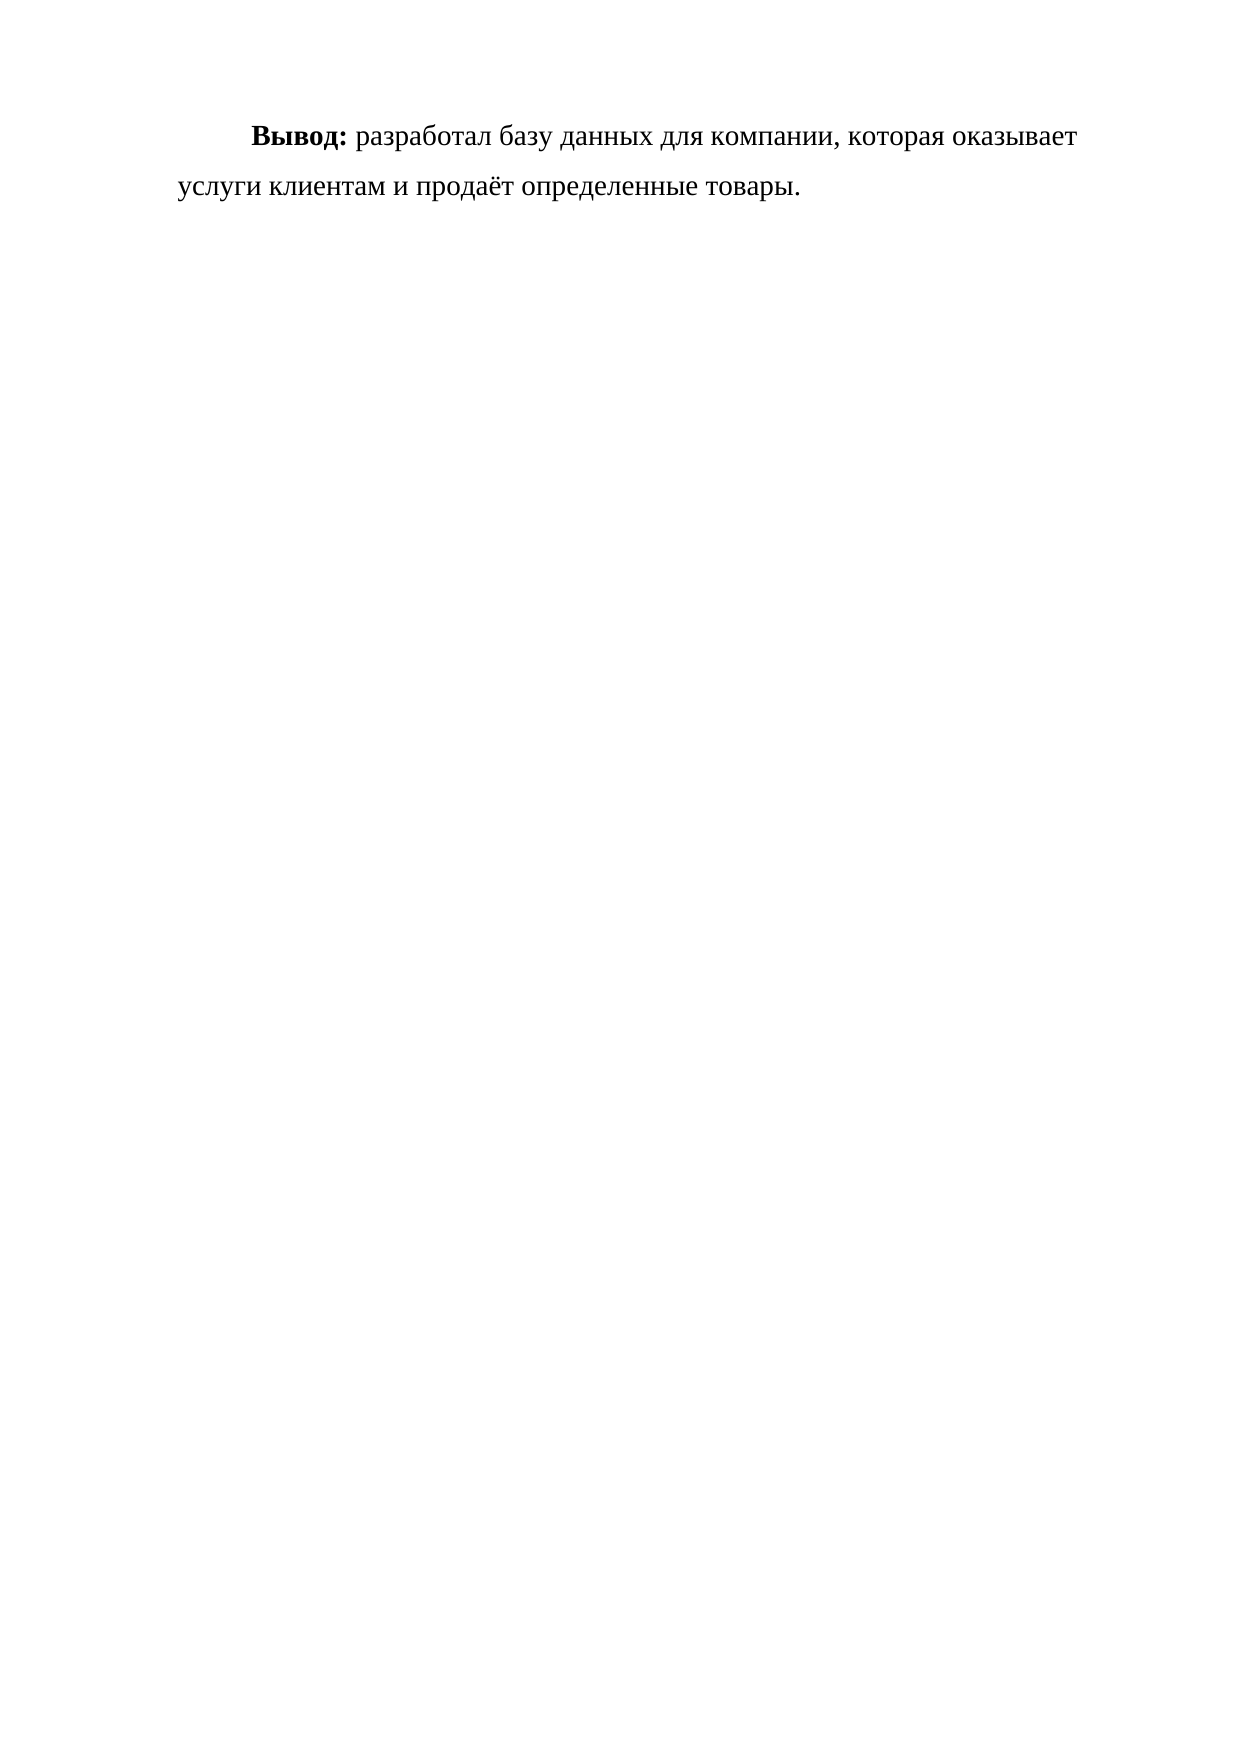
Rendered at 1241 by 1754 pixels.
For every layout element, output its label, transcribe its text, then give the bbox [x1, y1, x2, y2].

text Вывод: разработал базу данных для компании, которая оказывает услуги клиентам и продаёт определенные товары. [177, 118, 1152, 202]
